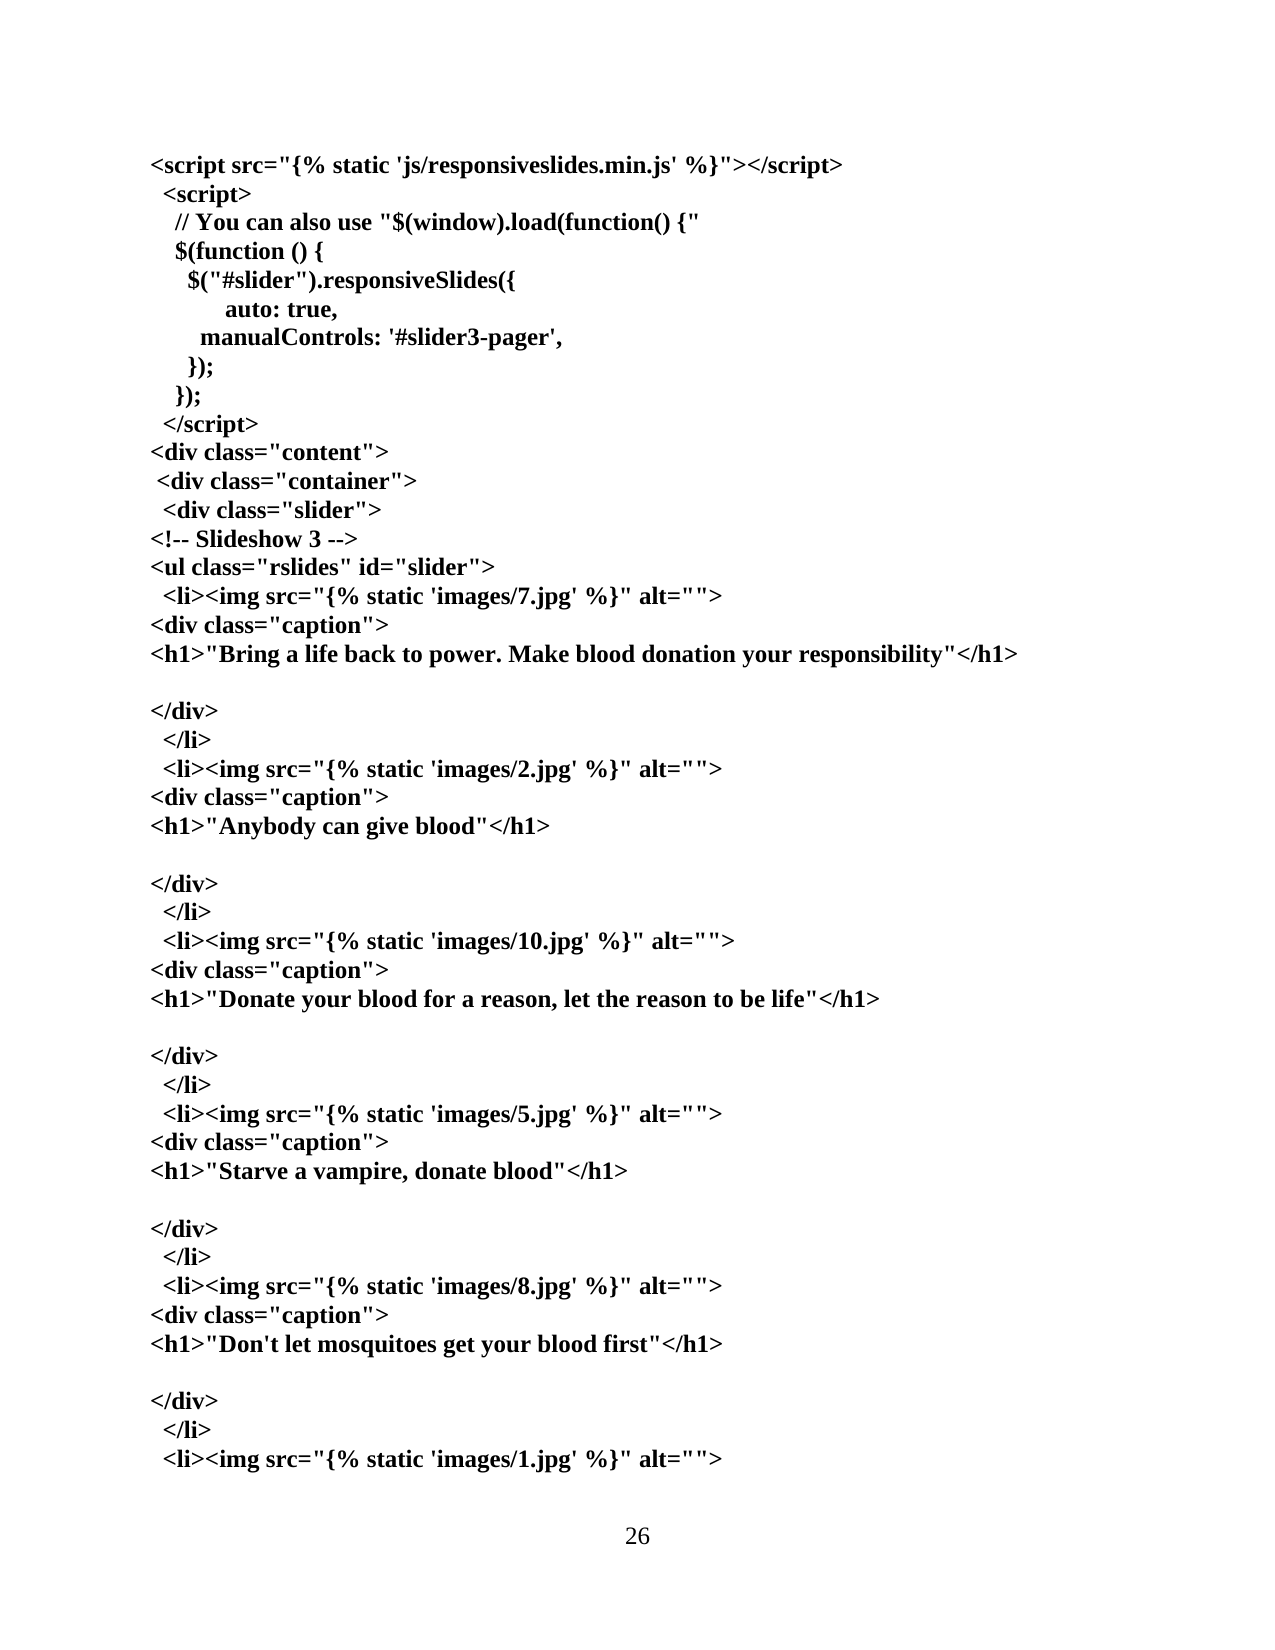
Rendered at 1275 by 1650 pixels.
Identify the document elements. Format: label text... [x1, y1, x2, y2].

text <li><img src="{% static 'images/1.jpg' %}" alt=""> [150, 1444, 1125, 1472]
text </div> [150, 1214, 1125, 1242]
text $("#slider").responsiveSlides({ [150, 265, 1125, 294]
text <li><img src="{% static 'images/8.jpg' %}" alt=""> [150, 1271, 1125, 1300]
text <div class="container"> [150, 466, 1125, 495]
text </li> [150, 897, 1125, 926]
text }); [150, 380, 1125, 409]
text </li> [150, 1242, 1125, 1271]
text <div class="caption"> [150, 782, 1125, 811]
text <script src="{% static 'js/responsiveslides.min.js' %}"></script> [150, 150, 1125, 179]
text </div> [150, 696, 1125, 725]
text <div class="content"> [150, 437, 1125, 466]
text </li> [150, 1415, 1125, 1444]
text <li><img src="{% static 'images/5.jpg' %}" alt=""> [150, 1099, 1125, 1127]
text <div class="caption"> [150, 955, 1125, 984]
text <div class="caption"> [150, 1127, 1125, 1156]
text <li><img src="{% static 'images/2.jpg' %}" alt=""> [150, 754, 1125, 782]
text </script> [150, 409, 1125, 437]
text }); [150, 351, 1125, 380]
text </li> [150, 725, 1125, 754]
text </div> [150, 1386, 1125, 1415]
text <h1>"Bring a life back to power. Make blood donation your responsibility"</h1> [150, 639, 1125, 667]
text </div> [150, 1041, 1125, 1070]
text $(function () { [150, 236, 1125, 265]
text manualControls: '#slider3-pager', [150, 322, 1125, 351]
text <li><img src="{% static 'images/7.jpg' %}" alt=""> [150, 581, 1125, 610]
text <h1>"Anybody can give blood"</h1> [150, 811, 1125, 840]
text <h1>"Starve a vampire, donate blood"</h1> [150, 1156, 1125, 1185]
text <ul class="rslides" id="slider"> [150, 552, 1125, 581]
text <!-- Slideshow 3 --> [150, 524, 1125, 552]
text <div class="caption"> [150, 610, 1125, 639]
text // You can also use "$(window).load(function() {" [150, 207, 1125, 236]
text <h1>"Don't let mosquitoes get your blood first"</h1> [150, 1329, 1125, 1357]
text <h1>"Donate your blood for a reason, let the reason to be life"</h1> [150, 984, 1125, 1012]
text <div class="caption"> [150, 1300, 1125, 1329]
text auto: true, [150, 294, 1125, 322]
text <li><img src="{% static 'images/10.jpg' %}" alt=""> [150, 926, 1125, 955]
text </div> [150, 869, 1125, 897]
text <script> [150, 179, 1125, 207]
text </li> [150, 1070, 1125, 1099]
text <div class="slider"> [150, 495, 1125, 524]
